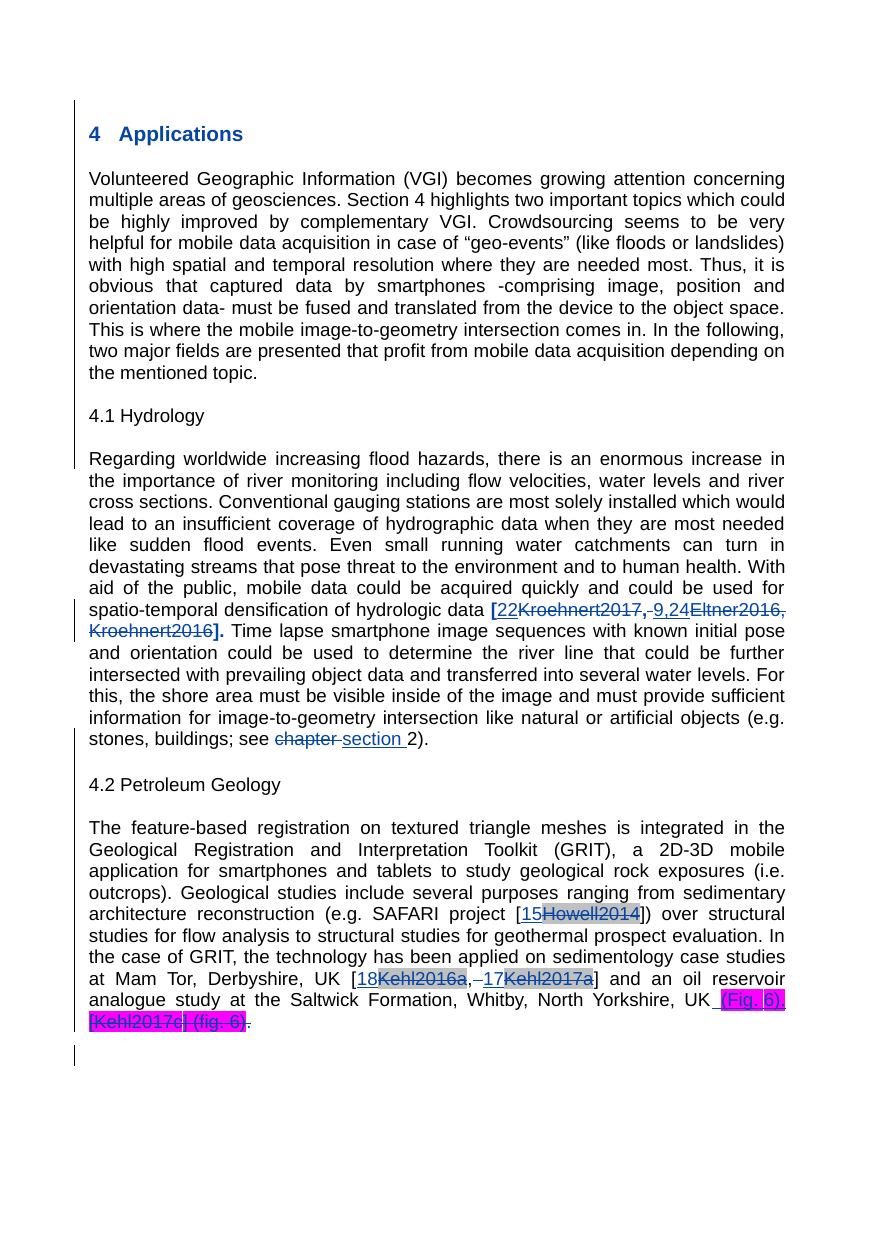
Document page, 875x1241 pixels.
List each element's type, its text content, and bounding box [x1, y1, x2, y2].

text 4.2 Petroleum Geology [89, 774, 785, 795]
text 4.1 Hydrology [89, 405, 785, 426]
text 4 Applications [89, 122, 785, 146]
text Volunteered Geographic Information (VGI) becomes growing attention concerning multiple areas of geosciences. Section 4 highlights two important topics which could be highly improved by complementary VGI. Crowdsourcing seems to be very helpful for mobile data acquisition in case of “geo-events” (like floods or landslides) with high spatial and temporal resolution where they are needed most. Thus, it is obvious that captured data by smartphones -comprising image, position and orientation data- must be fused and translated from the device to the object space. This is where the mobile image-to-geometry intersection comes in. In the following, two major fields are presented that profit from mobile data acquisition depending on the mentioned topic. [89, 167, 785, 383]
text The feature-based registration on textured triangle meshes is integrated in the Geological Registration and Interpretation Toolkit (GRIT), a 2D-3D mobile application for smartphones and tablets to study geological rock exposures (i.e. outcrops). Geological studies include several purposes ranging from sedimentary architecture reconstruction (e.g. SAFARI project []) over structural studies for flow analysis to structural studies for geothermal prospect evaluation. In the case of GRIT, the technology has been applied on sedimentology case studies at Mam Tor, Derbyshire, UK [,] and an oil reservoir analogue study at the Saltwick Formation, Whitby, North Yorkshire, UK [89, 817, 785, 1032]
text Regarding worldwide increasing flood hazards, there is an enormous increase in the importance of river monitoring including flow velocities, water levels and river cross sections. Conventional gauging stations are most solely installed which would lead to an insufficient coverage of hydrographic data when they are most needed like sudden flood events. Even small running water catchments can turn in devastating streams that pose threat to the environment and to human health. With aid of the public, mobile data could be acquired quickly and could be used for spatio-temporal densification of hydrologic data [1,]. Time lapse smartphone image sequences with known initial pose and orientation could be used to determine the river line that could be further intersected with prevailing object data and transferred into several water levels. For this, the shore area must be visible inside of the image and must provide sufficient information for image-to-geometry intersection like natural or artificial objects (e.g. stones, buildings; see 2). [89, 448, 785, 750]
